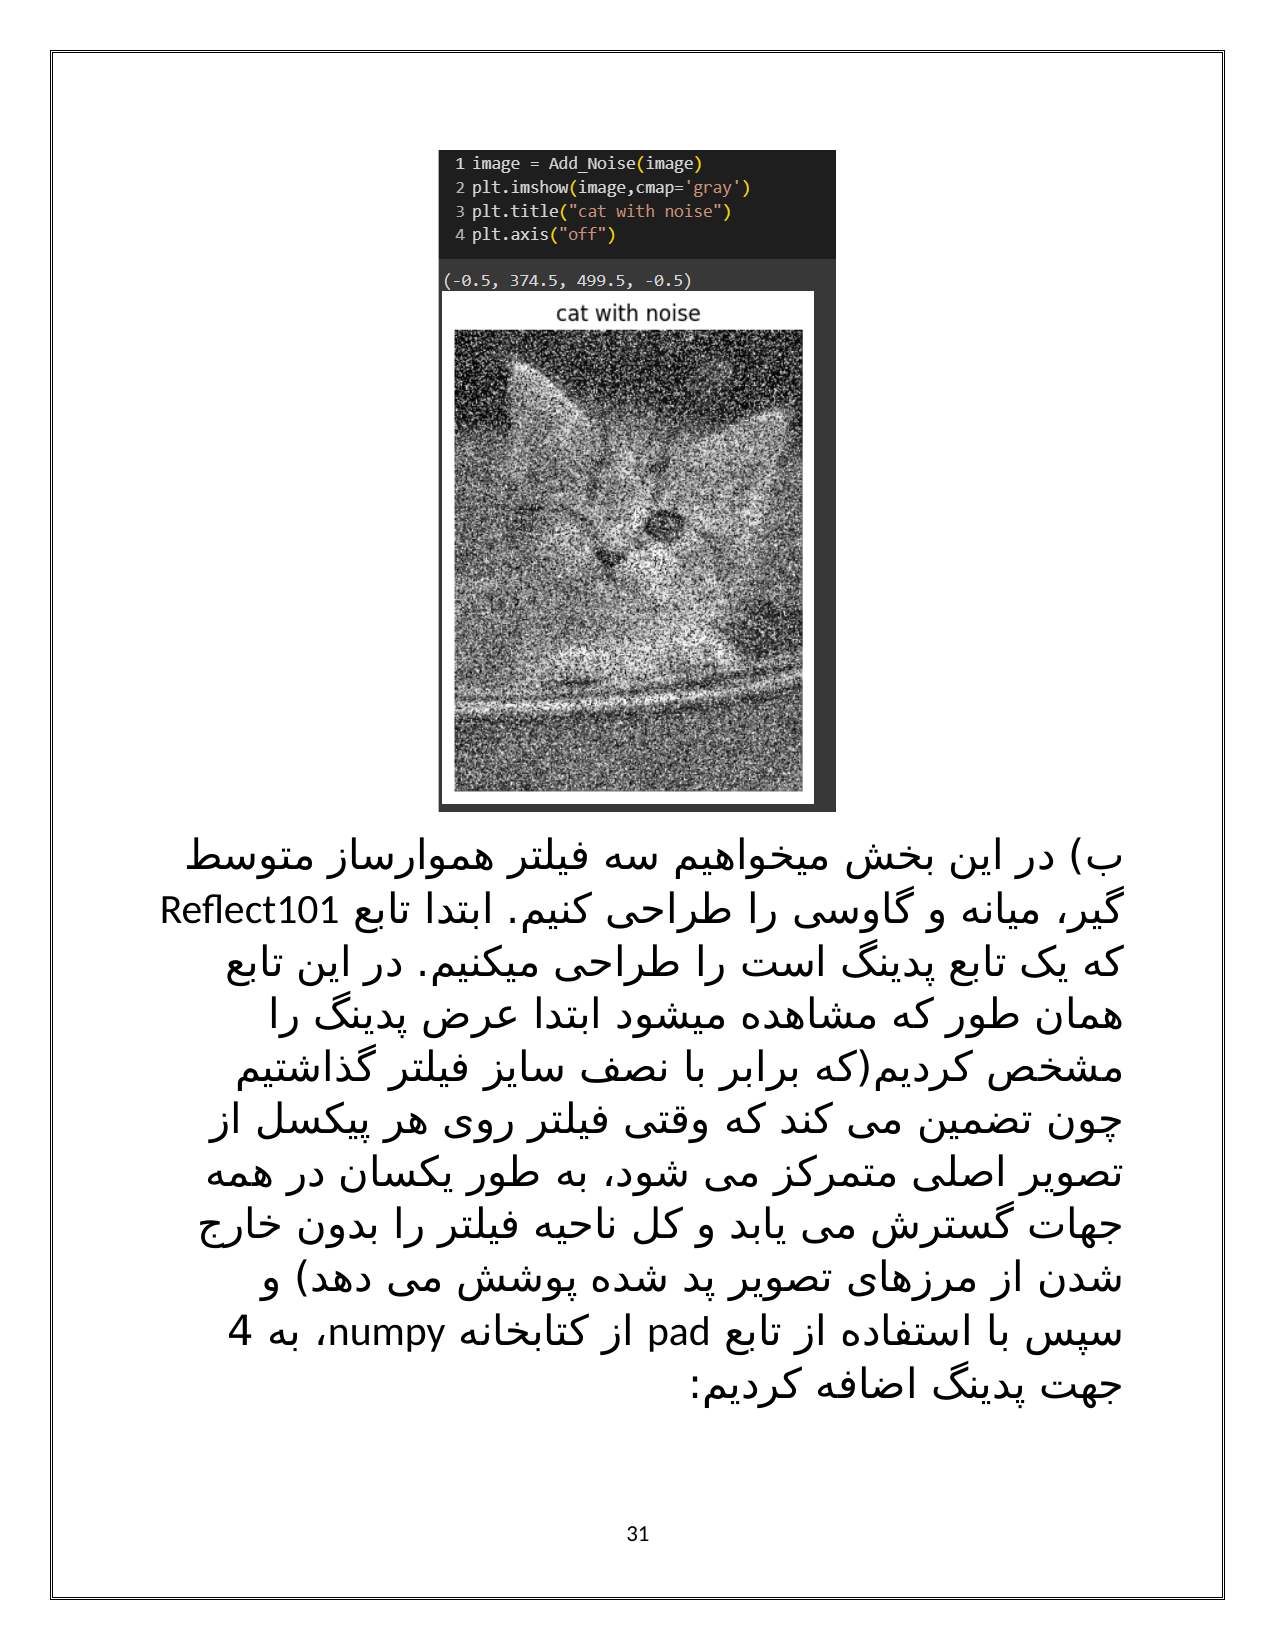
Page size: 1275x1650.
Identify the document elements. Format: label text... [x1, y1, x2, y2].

text ب) در این بخش میخواهیم سه فیلتر هموارساز متوسط گیر، میانه و گاوسی را طراحی کنیم. ابتدا تابع Reflect101 که یک تابع پدینگ است را طراحی میکنیم. در این تابع همان طور که مشاهده میشود ابتدا عرض پدینگ را مشخص کردیم(که برابر با نصف سایز فیلتر گذاشتیم چون تضمین می کند که وقتی فیلتر روی هر پیکسل از تصویر اصلی متمرکز می شود، به طور یکسان در همه جهات گسترش می یابد و کل ناحیه فیلتر را بدون خارج شدن از مرزهای تصویر پد شده پوشش می دهد) و سپس با استفاده از تابع pad از کتابخانه numpy، به 4 جهت پدینگ اضافه کردیم: [150, 831, 1125, 1408]
picture [438, 150, 836, 812]
